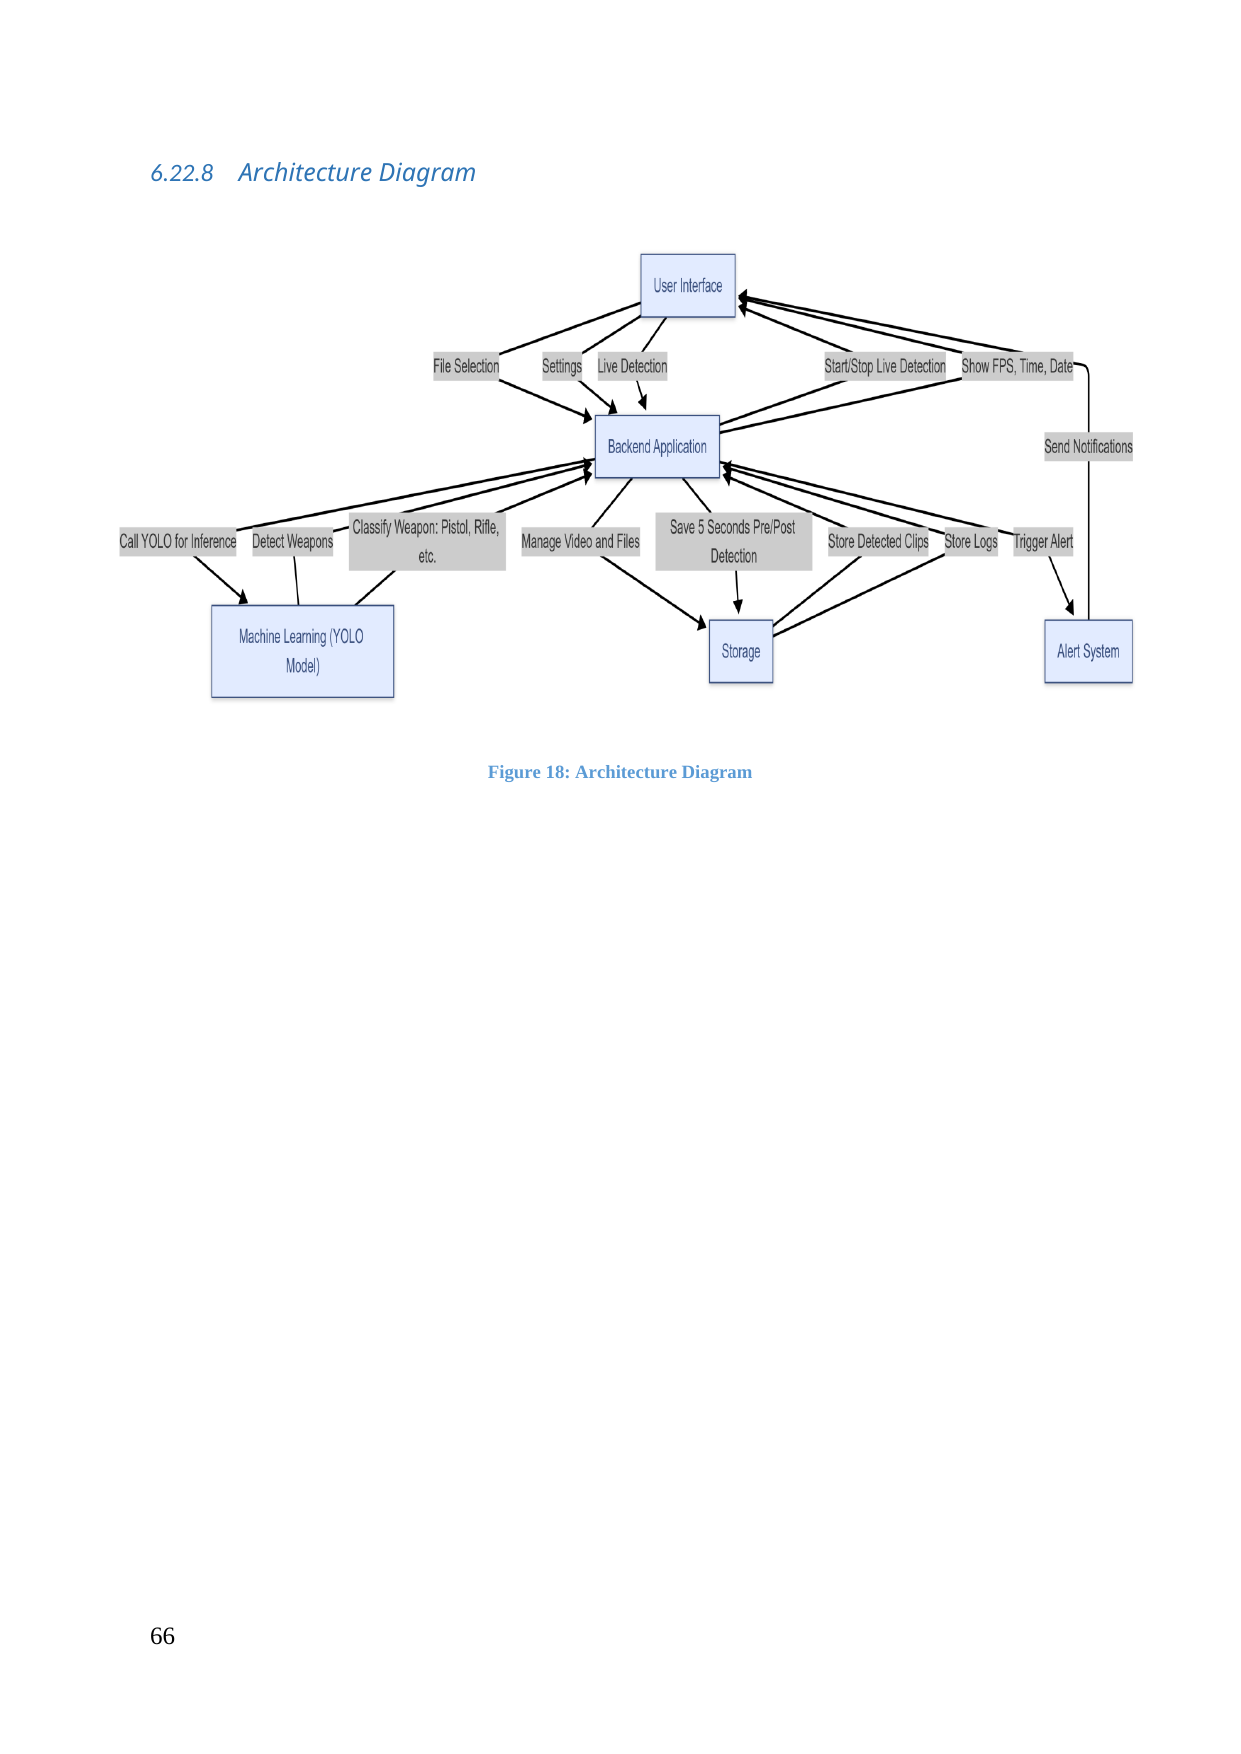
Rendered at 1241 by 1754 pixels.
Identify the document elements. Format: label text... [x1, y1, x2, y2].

text Figure 18: Architecture Diagram [150, 761, 1090, 782]
picture [113, 243, 1141, 709]
subtitle Architecture Diagram [150, 154, 1090, 188]
